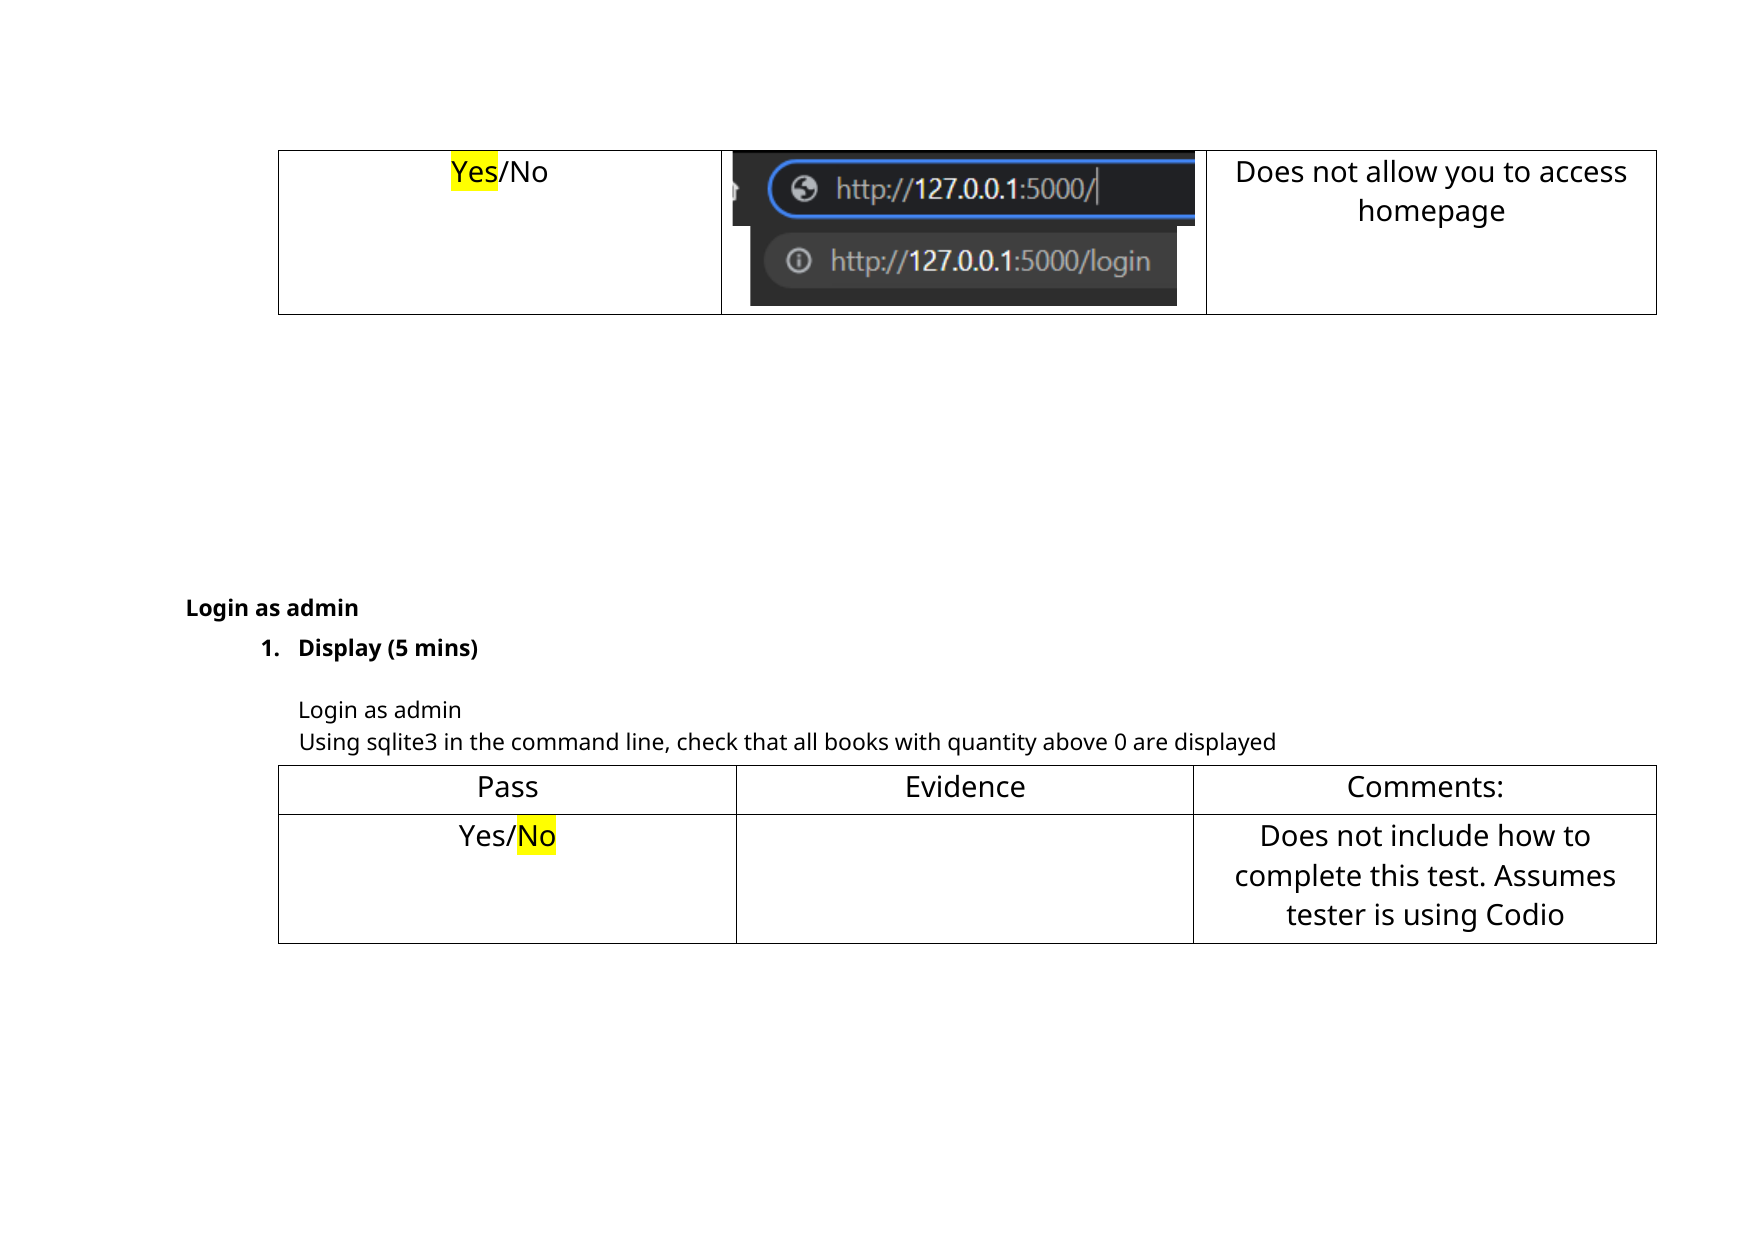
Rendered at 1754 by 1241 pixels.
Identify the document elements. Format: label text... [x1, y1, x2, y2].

table_cell Does not allow you to access homepage [1207, 151, 1656, 314]
list Using sqlite3 in the command line, check that all books with quantity above 0 are displayed [298, 726, 1604, 757]
text Login as admin [185, 592, 1604, 623]
table_header Pass [279, 766, 736, 814]
table_cell Yes/No [279, 815, 736, 943]
list Display (5 mins) [260, 632, 1604, 663]
picture [732, 151, 1195, 306]
table_cell [722, 151, 1206, 314]
table_header Evidence [737, 766, 1193, 814]
table_cell [737, 815, 1193, 943]
table_cell Does not include how to complete this test. Assumes tester is using Codio [1194, 815, 1656, 943]
table_cell Yes/No [279, 151, 721, 314]
table_header Comments: [1194, 766, 1656, 814]
list Login as admin [298, 694, 1604, 726]
